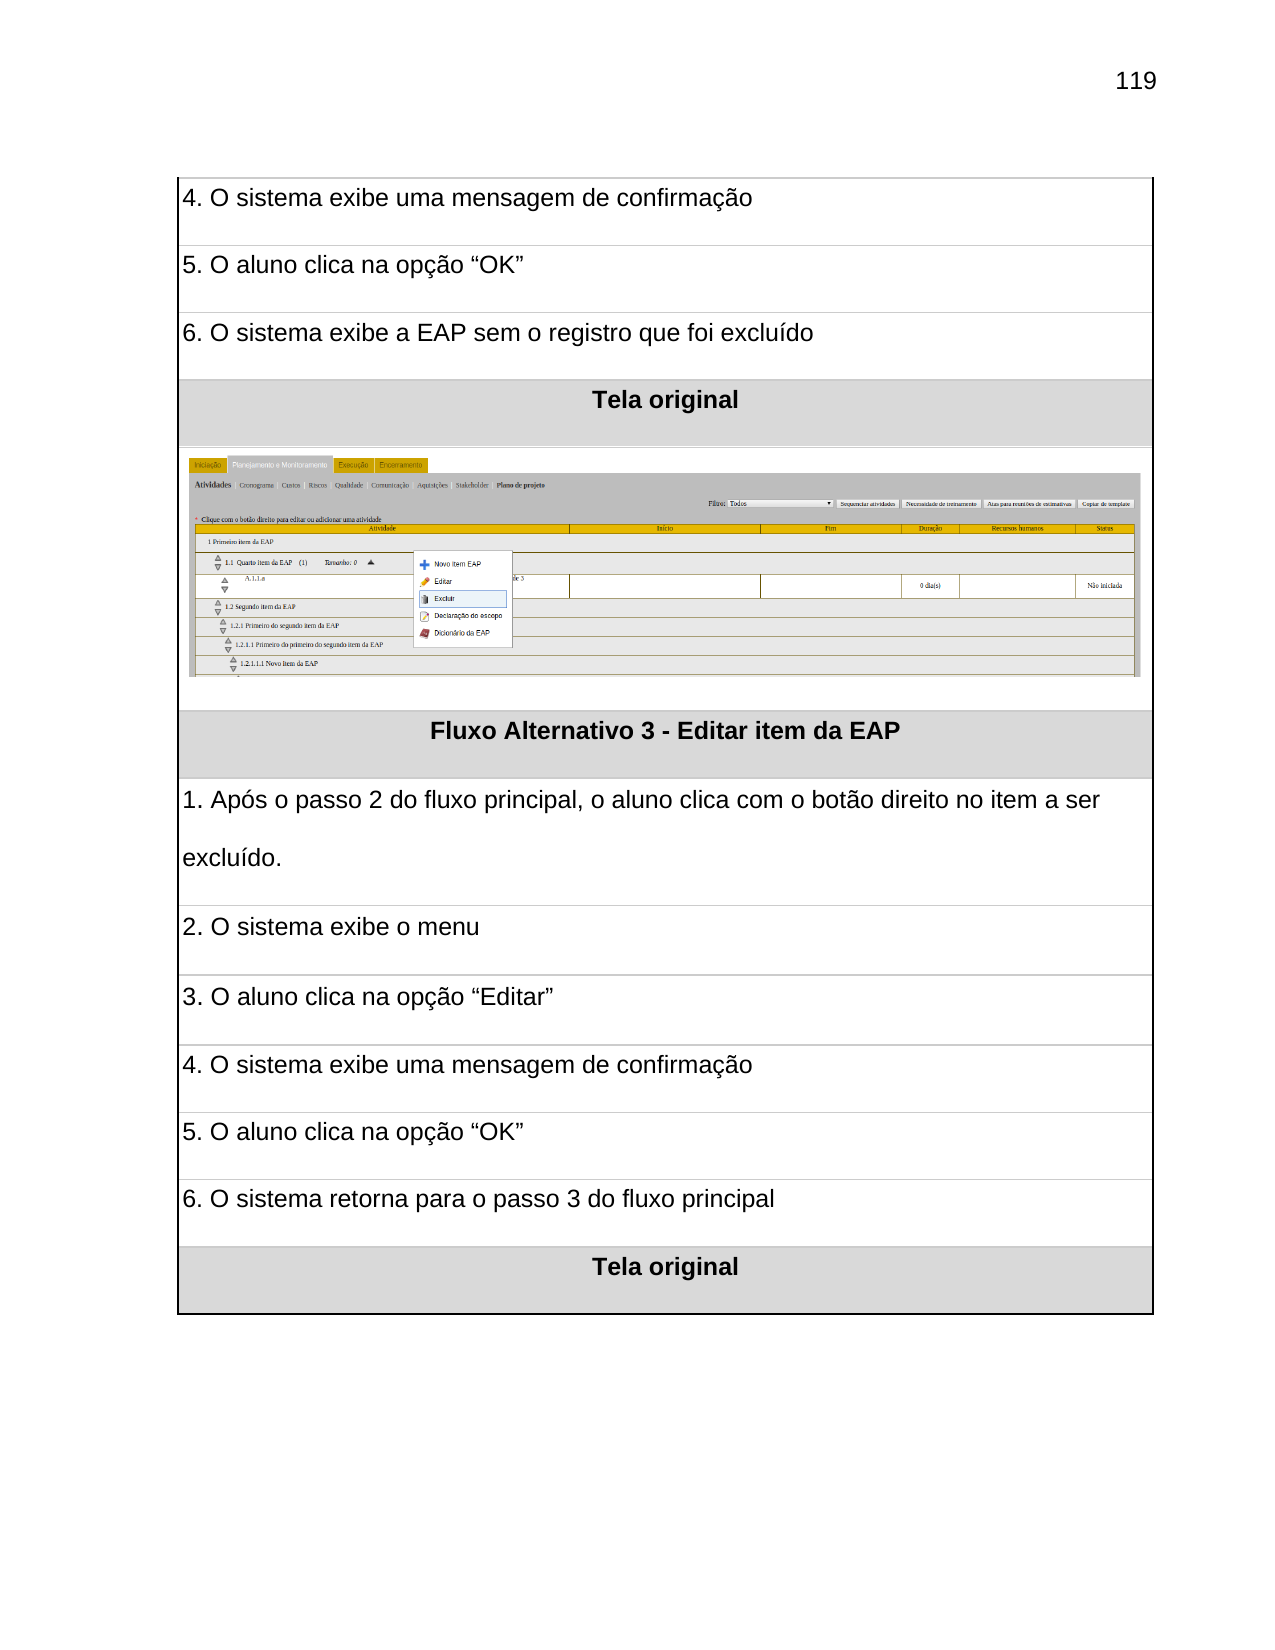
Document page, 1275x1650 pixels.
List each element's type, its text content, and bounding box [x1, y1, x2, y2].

table_cell 4. O sistema exibe uma mensagem de confirmação [179, 179, 1152, 244]
table_cell Tela original [179, 1248, 1152, 1313]
table_cell Tela original [179, 381, 1152, 446]
table_cell 5. O aluno clica na opção “OK” [179, 246, 1152, 312]
table_cell 4. O sistema exibe uma mensagem de confirmação [179, 1046, 1152, 1111]
table_cell 3. O aluno clica na opção “Editar” [179, 976, 1152, 1044]
table_cell 5. O aluno clica na opção “OK” [179, 1113, 1152, 1179]
table_cell 6. O sistema retorna para o passo 3 do fluxo principal [179, 1180, 1152, 1246]
table_cell [179, 448, 1152, 710]
picture [182, 452, 1148, 677]
table_cell 1. Após o passo 2 do fluxo principal, o aluno clica com o botão direito no item a ser excluído. [179, 779, 1152, 904]
table_cell 2. O sistema exibe o menu [179, 906, 1152, 974]
table_cell Fluxo Alternativo 3 - Editar item da EAP [179, 712, 1152, 777]
table_cell 6. O sistema exibe a EAP sem o registro que foi excluído [179, 313, 1152, 379]
